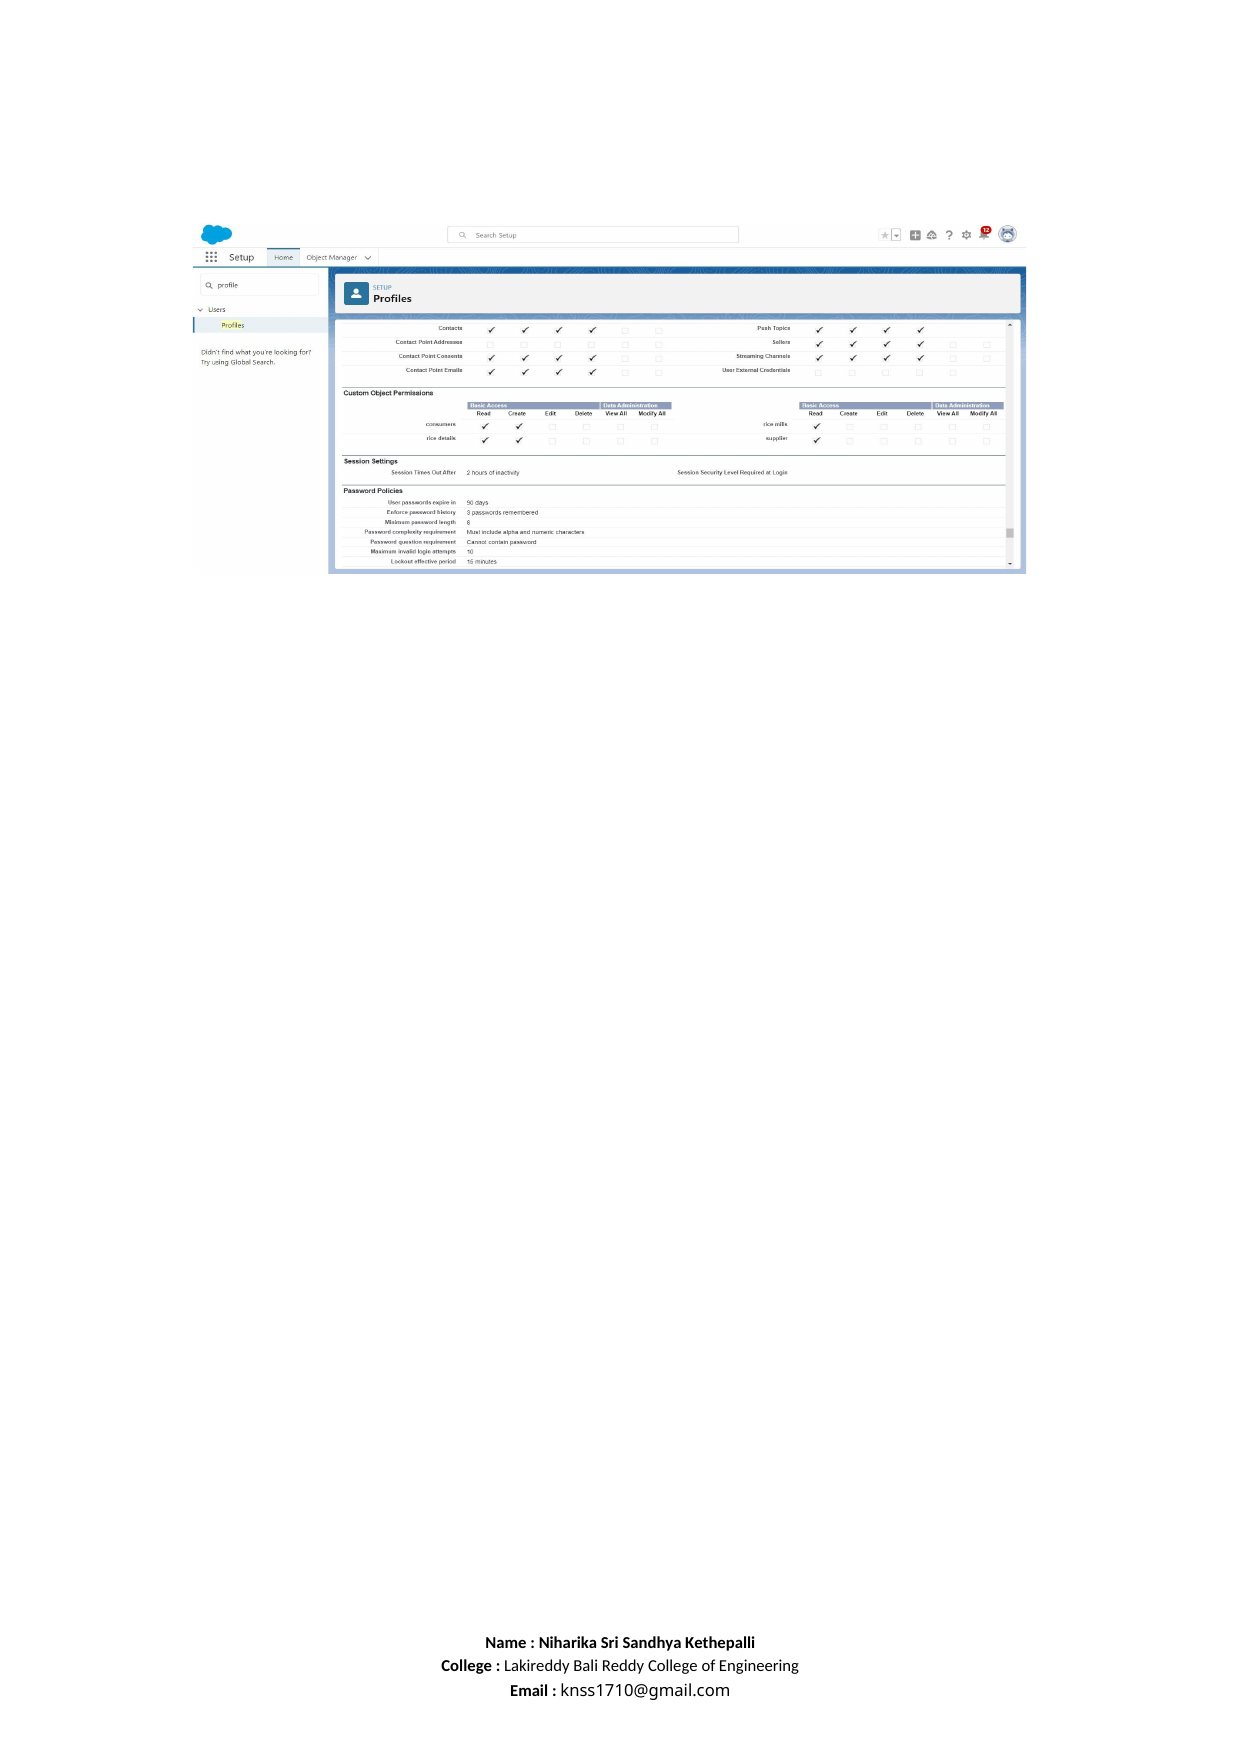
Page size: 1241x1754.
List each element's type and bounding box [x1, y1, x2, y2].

picture [192, 223, 1027, 574]
